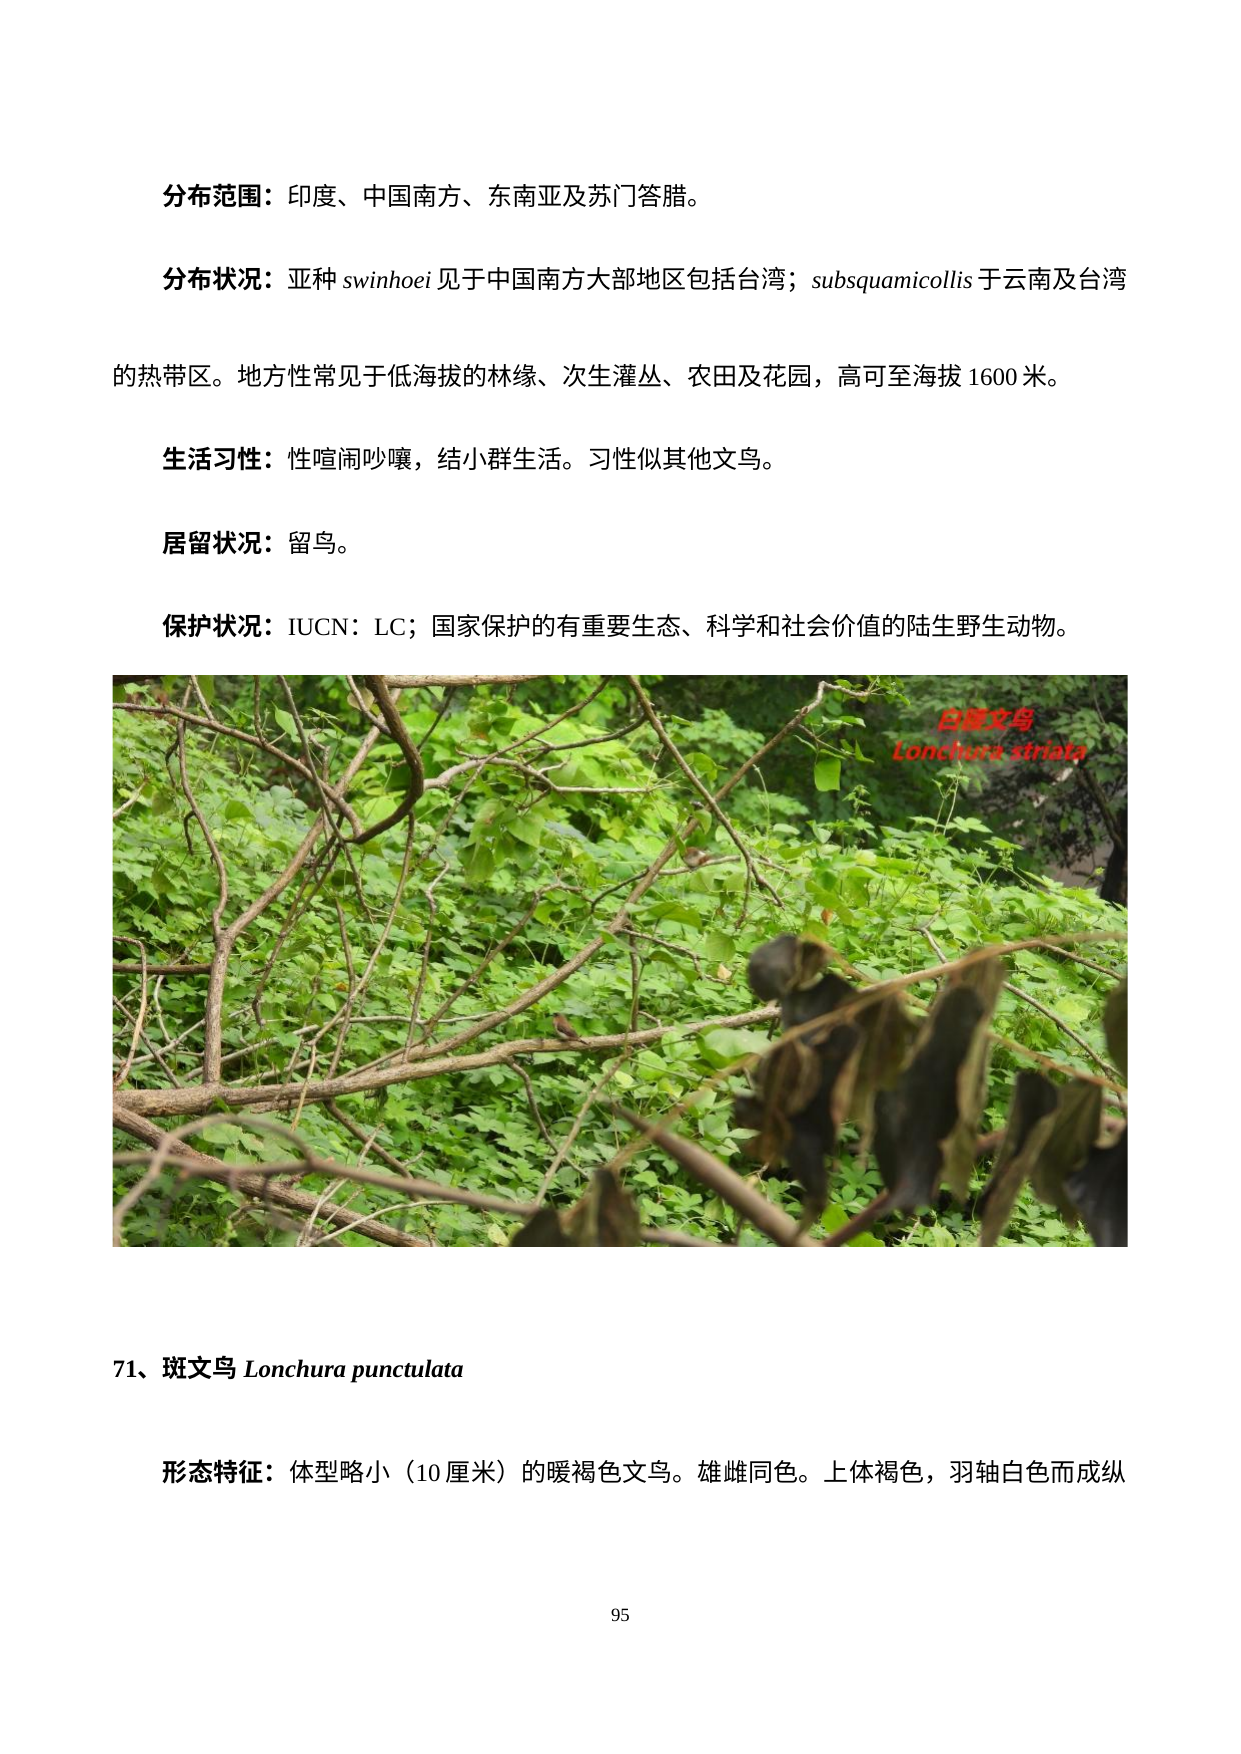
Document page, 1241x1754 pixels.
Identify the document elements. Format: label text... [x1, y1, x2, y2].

text 生活习性：性喧闹吵嚷，结小群生活。习性似其他文鸟。 [112, 426, 1128, 491]
picture [112, 675, 1128, 1247]
text 保护状况：IUCN：LC；国家保护的有重要生态、科学和社会价值的陆生野生动物。 [112, 592, 1128, 657]
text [112, 1438, 1128, 1503]
text 分布状况：亚种swinhoei见于中国南方大部地区包括台湾；subsquamicollis于云南及台湾的热带区。地方性常见于低海拔的林缘、次生灌丛、农田及花园，高可至海拔1600米。 [112, 245, 1128, 407]
text 居留状况：留鸟。 [112, 509, 1128, 574]
subtitle 71、斑文鸟 Lonchura punctulata [112, 1334, 1128, 1399]
text 分布范围：印度、中国南方、东南亚及苏门答腊。 [112, 162, 1128, 227]
